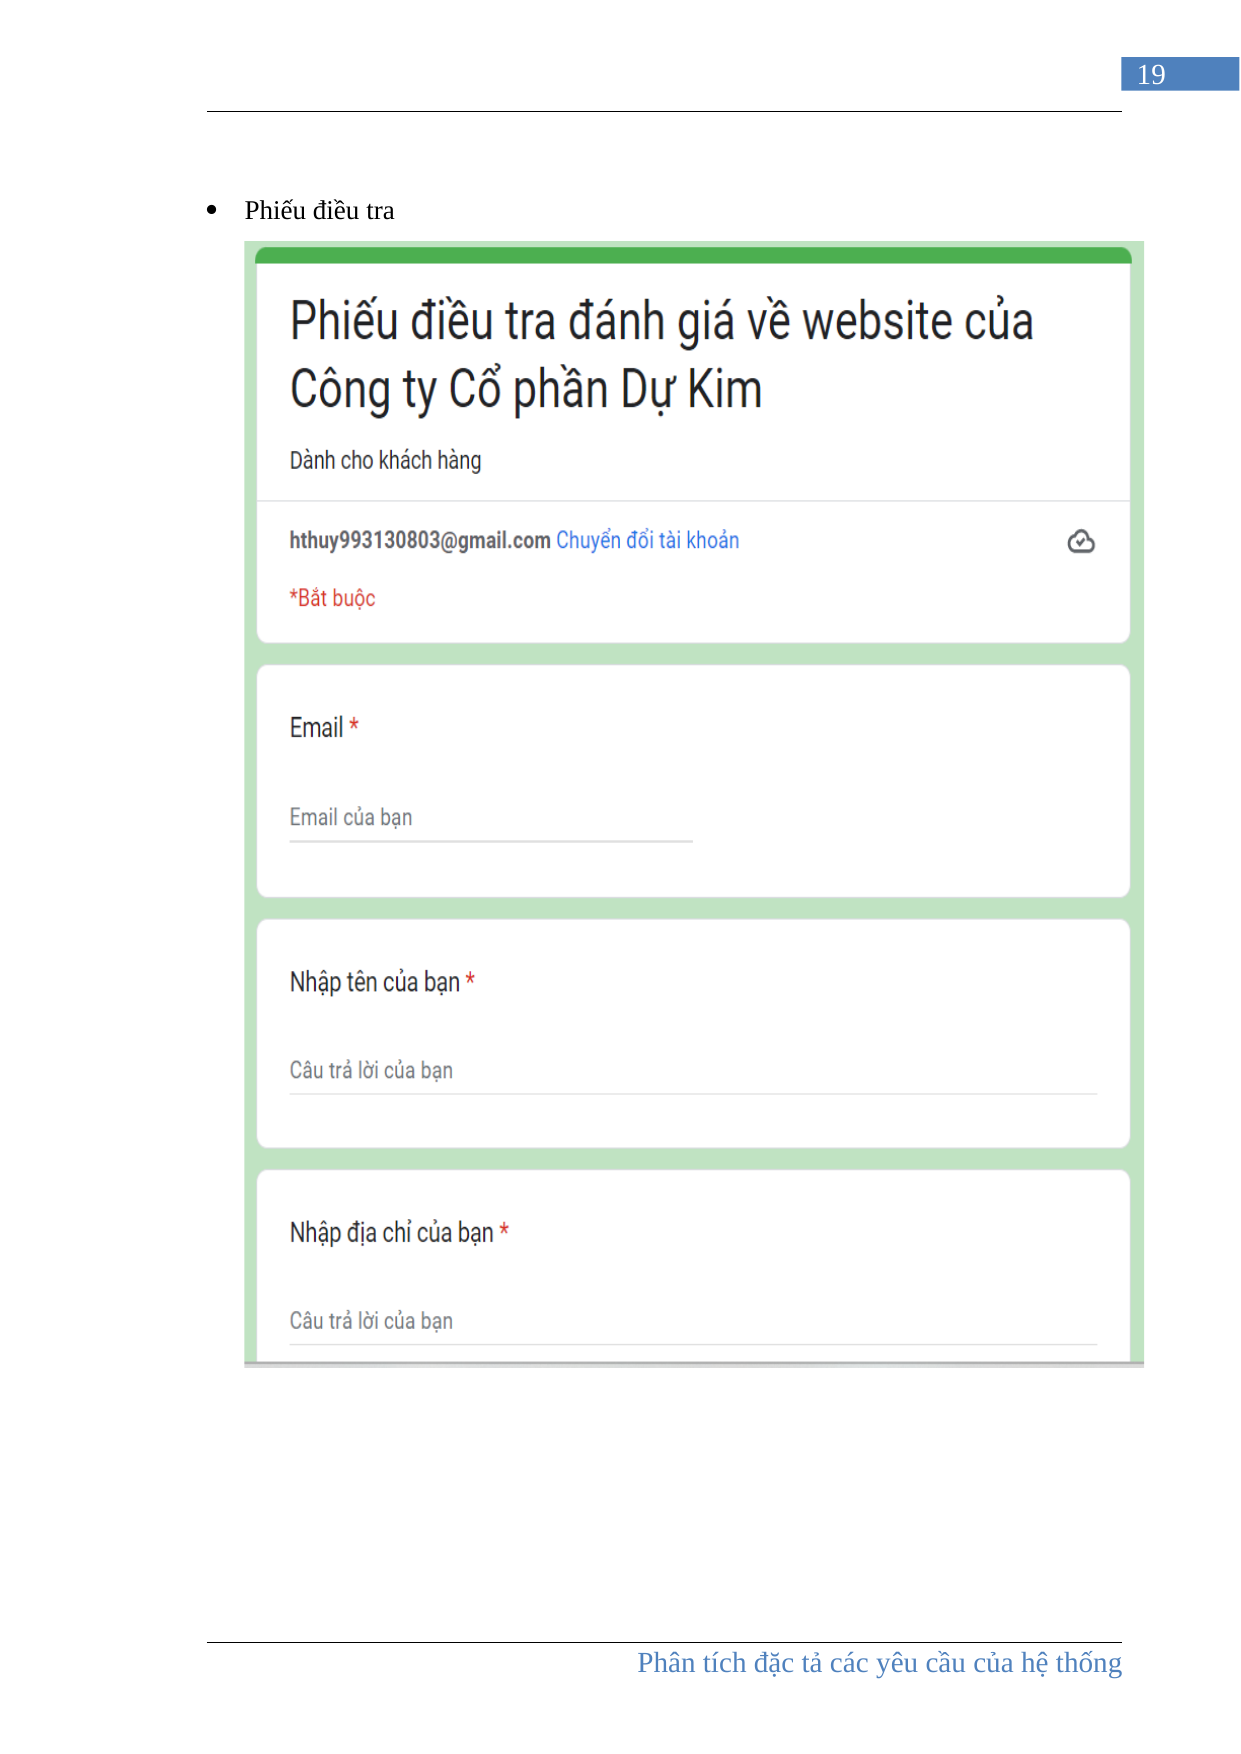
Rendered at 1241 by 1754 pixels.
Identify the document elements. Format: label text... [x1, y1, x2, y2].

picture [244, 241, 1145, 1368]
list Phiếu điều tra [207, 194, 1122, 226]
